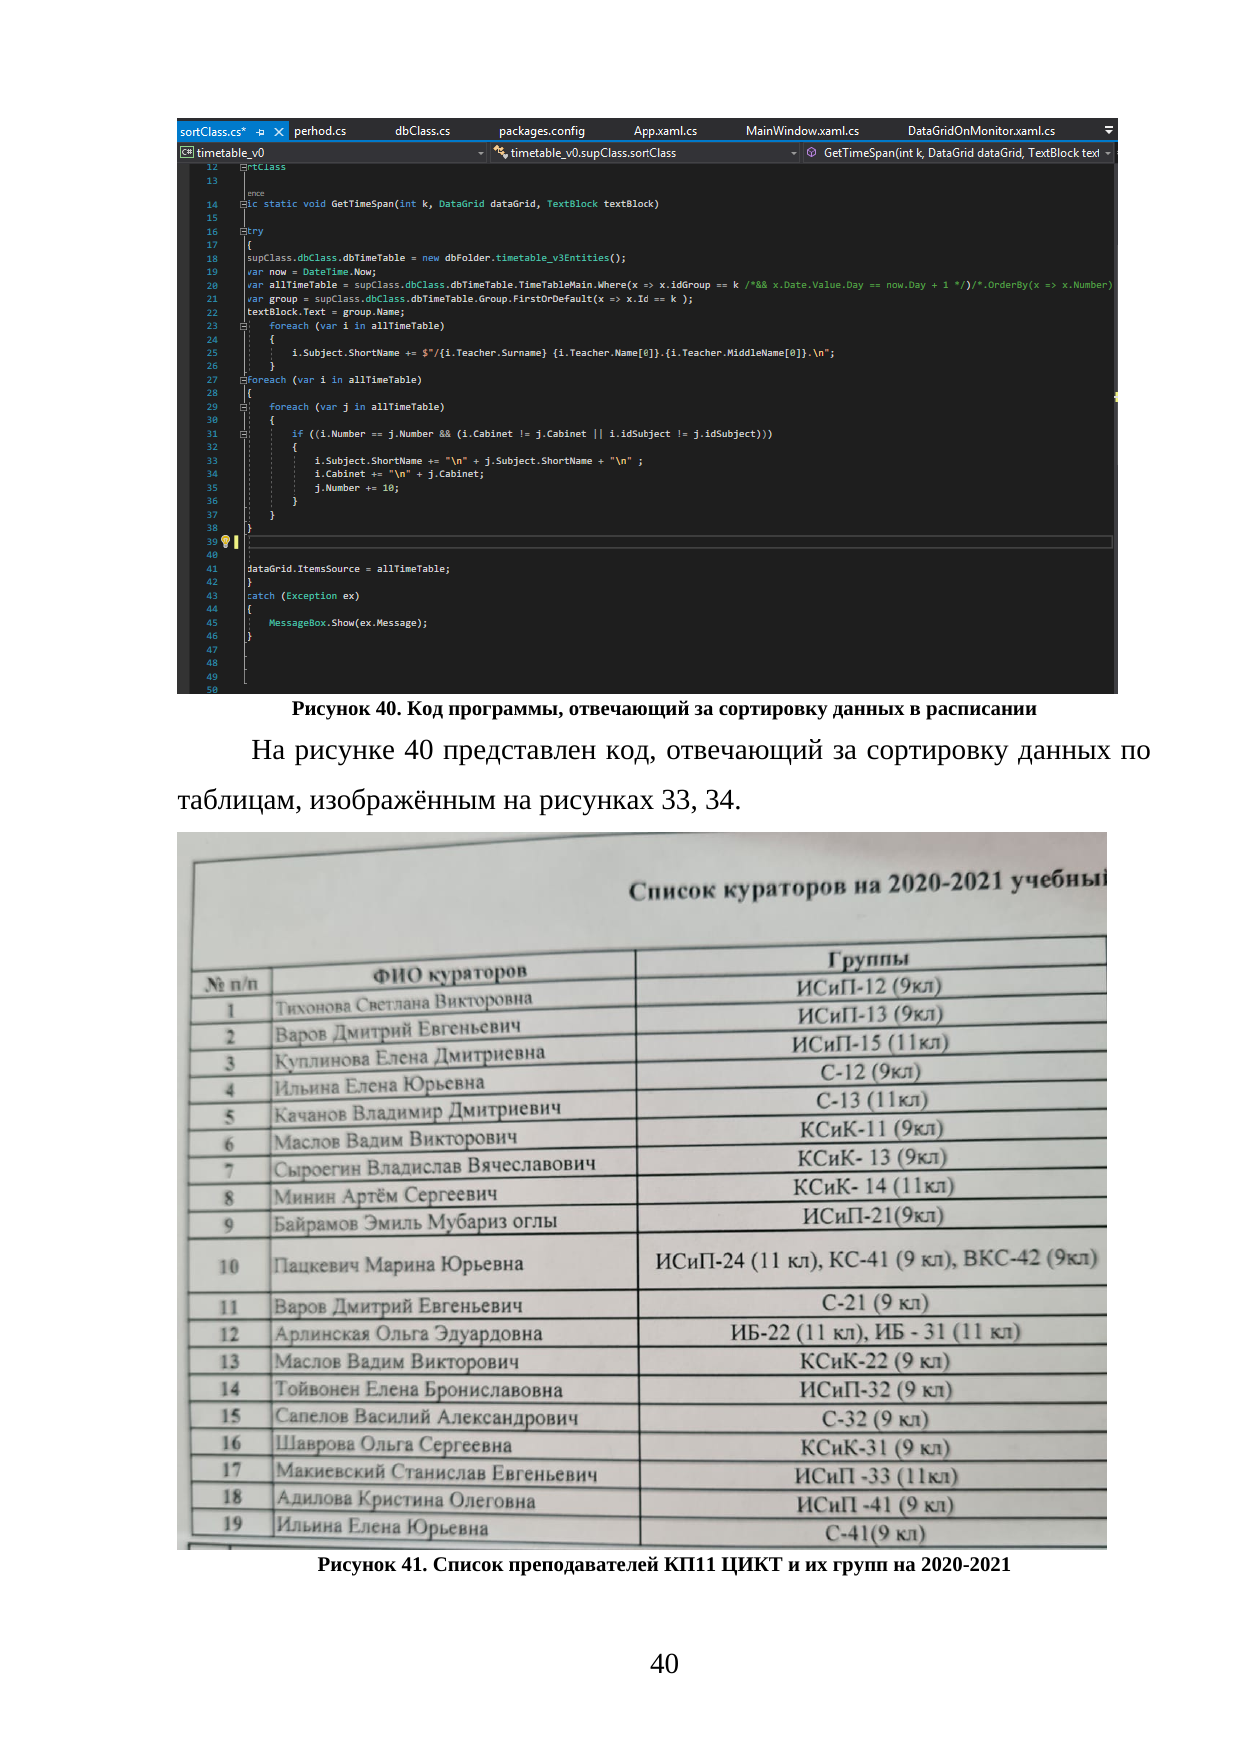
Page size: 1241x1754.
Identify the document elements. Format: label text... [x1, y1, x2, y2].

picture [177, 118, 1118, 694]
text Рисунок 41. Список преподавателей КП11 ЦИКТ и их групп на 2020-2021 [177, 1552, 1152, 1576]
picture [177, 832, 1107, 1550]
text Рисунок 40. Код программы, отвечающий за сортировку данных в расписании [177, 696, 1152, 720]
text На рисунке 40 представлен код, отвечающий за сортировку данных по таблицам, изображённым на рисунках 33, 34. [177, 732, 1152, 816]
